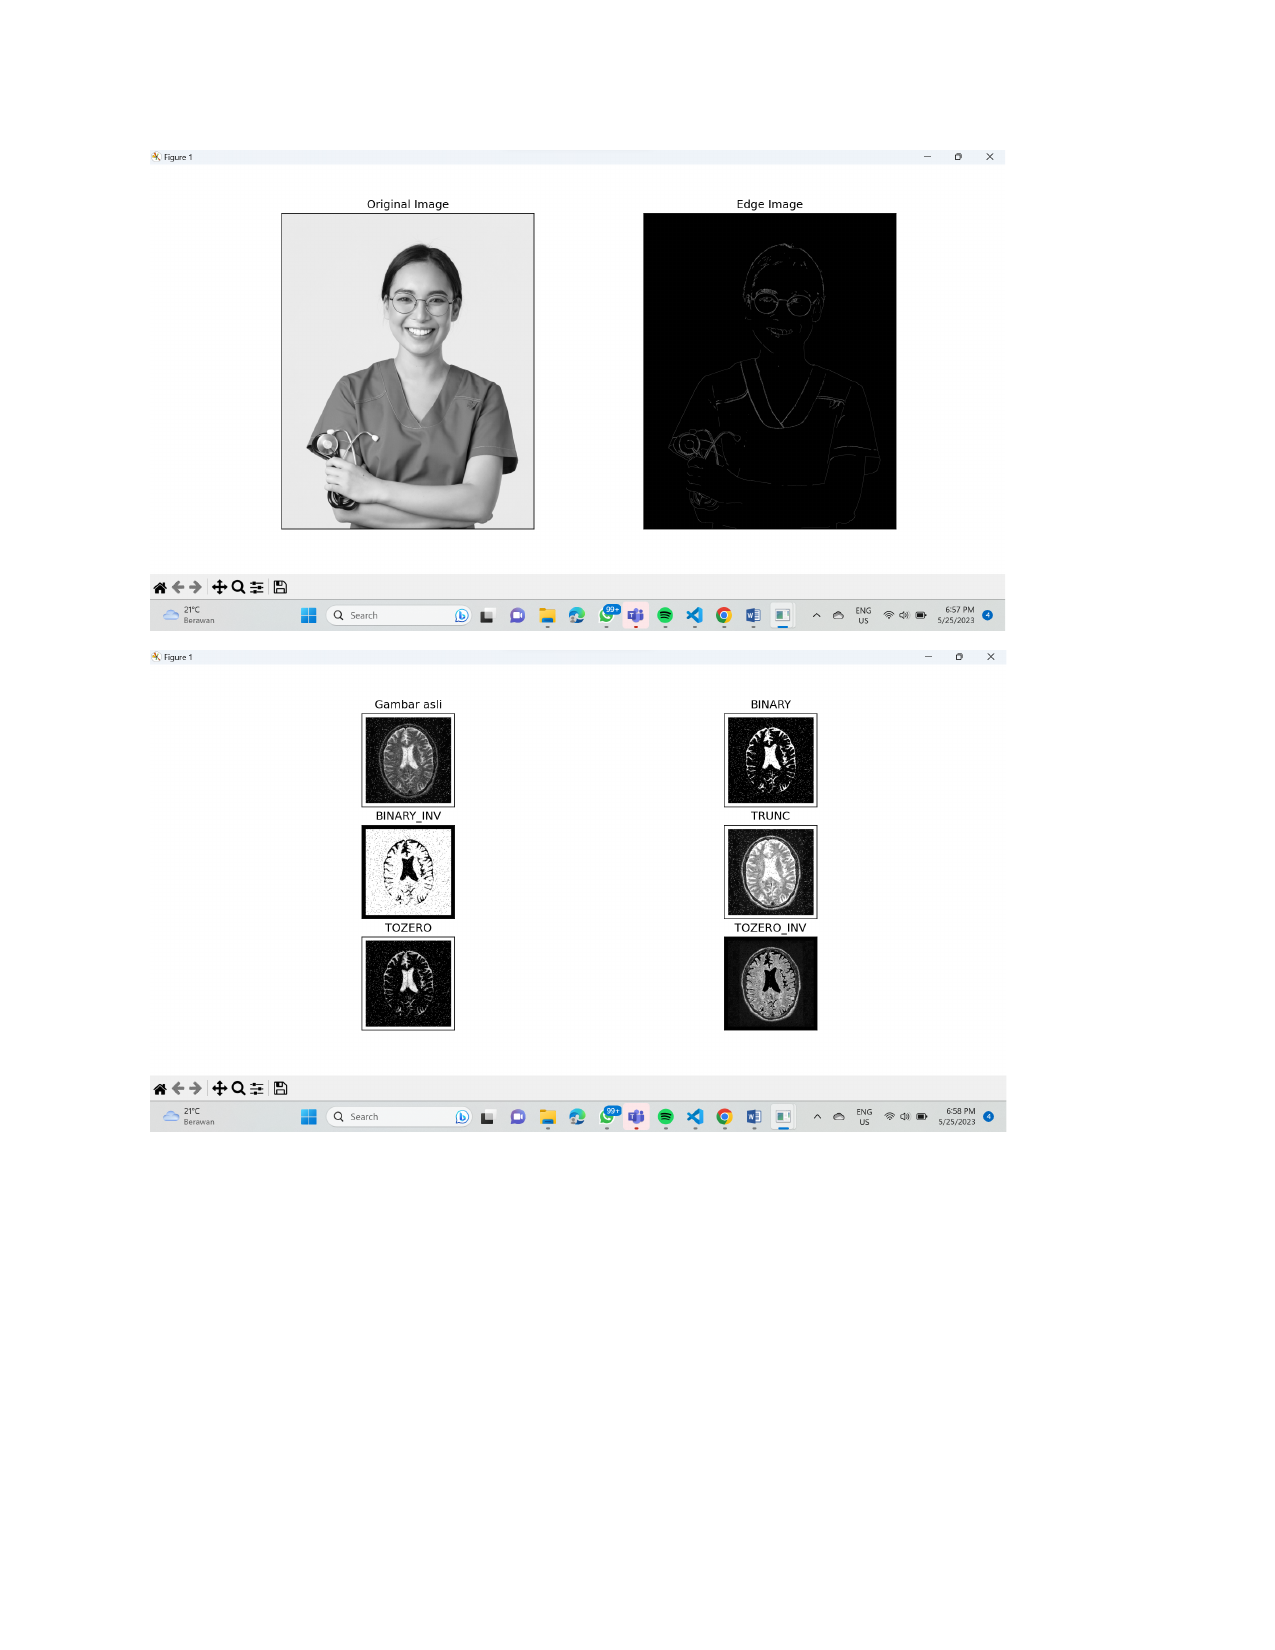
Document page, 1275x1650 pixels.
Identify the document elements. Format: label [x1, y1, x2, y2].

picture [150, 650, 1007, 1132]
picture [150, 150, 1006, 631]
